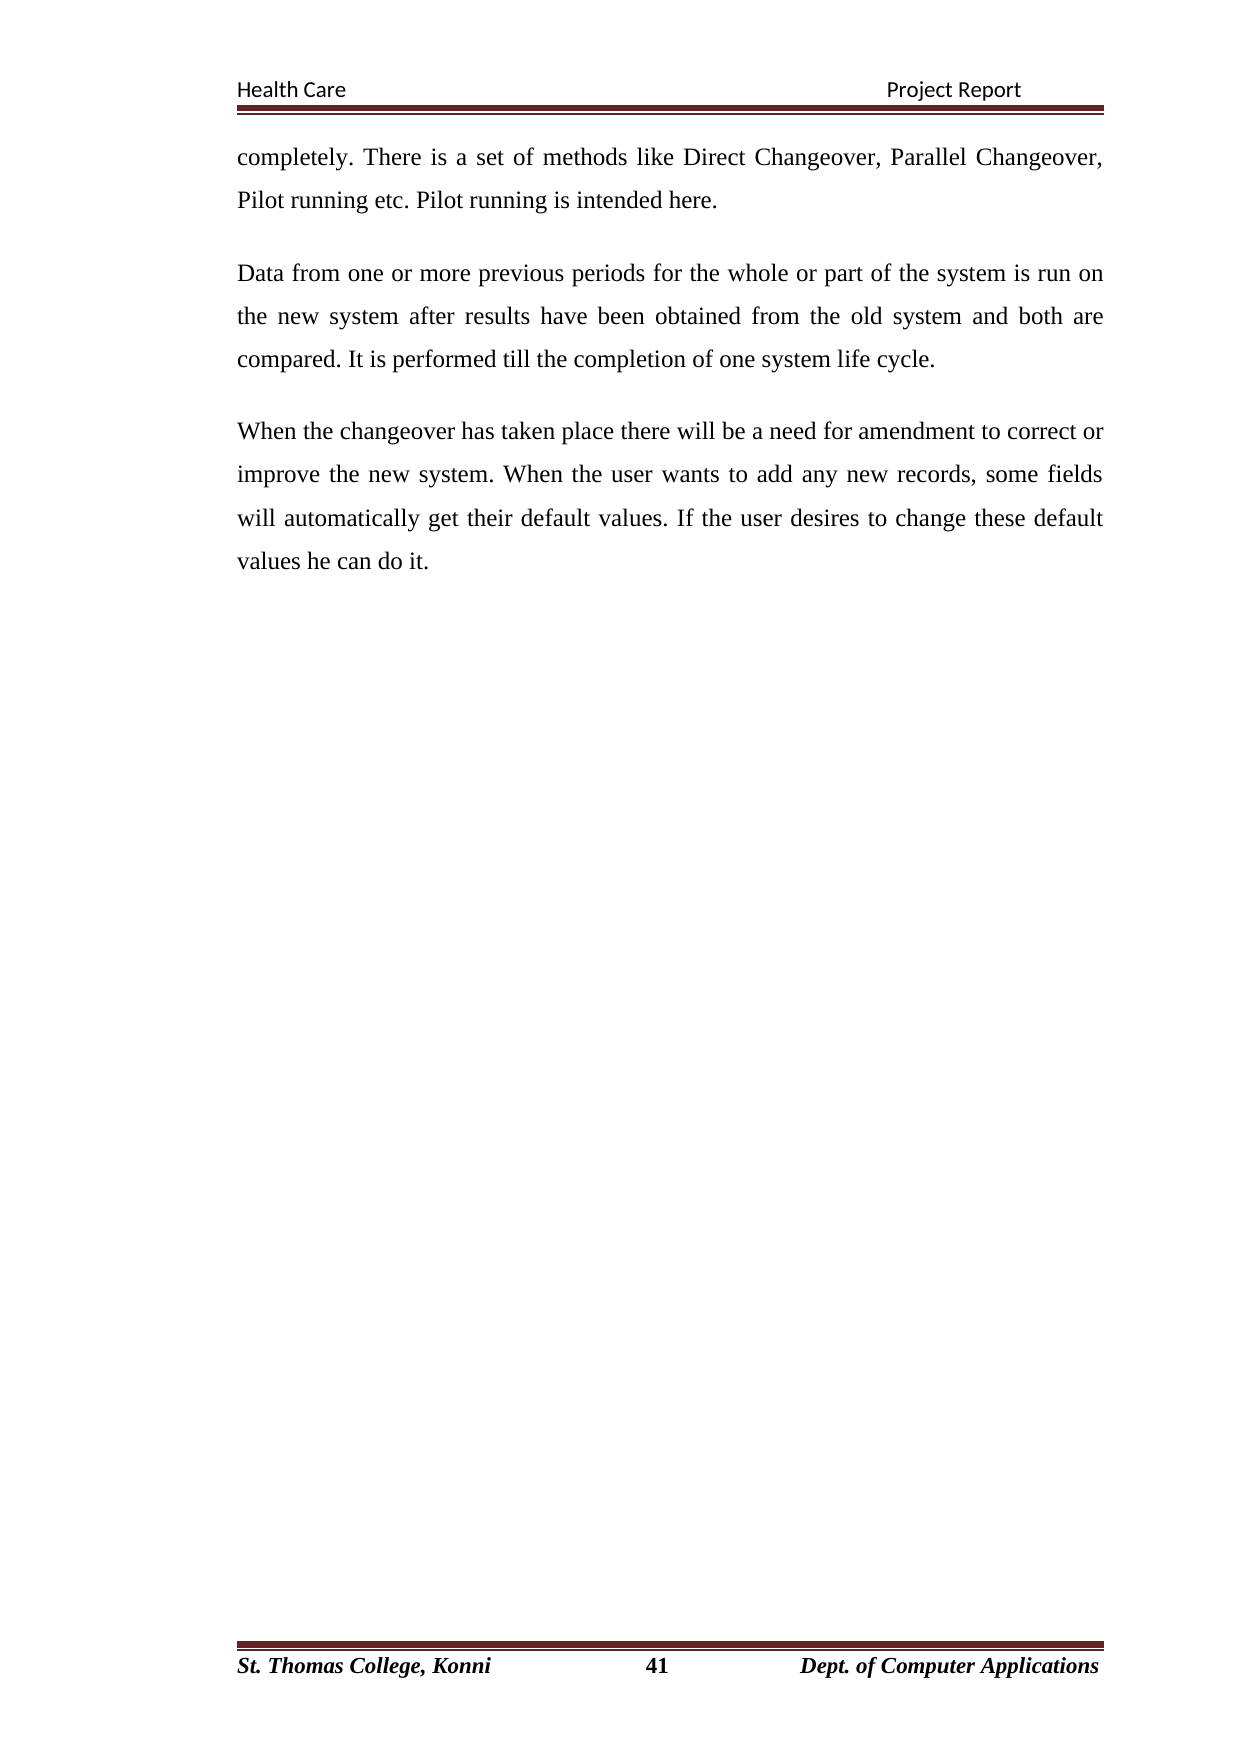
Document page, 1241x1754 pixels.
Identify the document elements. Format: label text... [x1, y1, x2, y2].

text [237, 142, 1104, 214]
text Data from one or more previous periods for the whole or part of the system is run on the new system after results have been obtained from the old system and both are compared. It is performed till the completion of one system life cycle. [237, 258, 1104, 373]
text When the changeover has taken place there will be a need for amendment to correct or improve the new system. When the user wants to add any new records, some fields will automatically get their default values. If the user desires to change these default values he can do it. [237, 416, 1104, 574]
